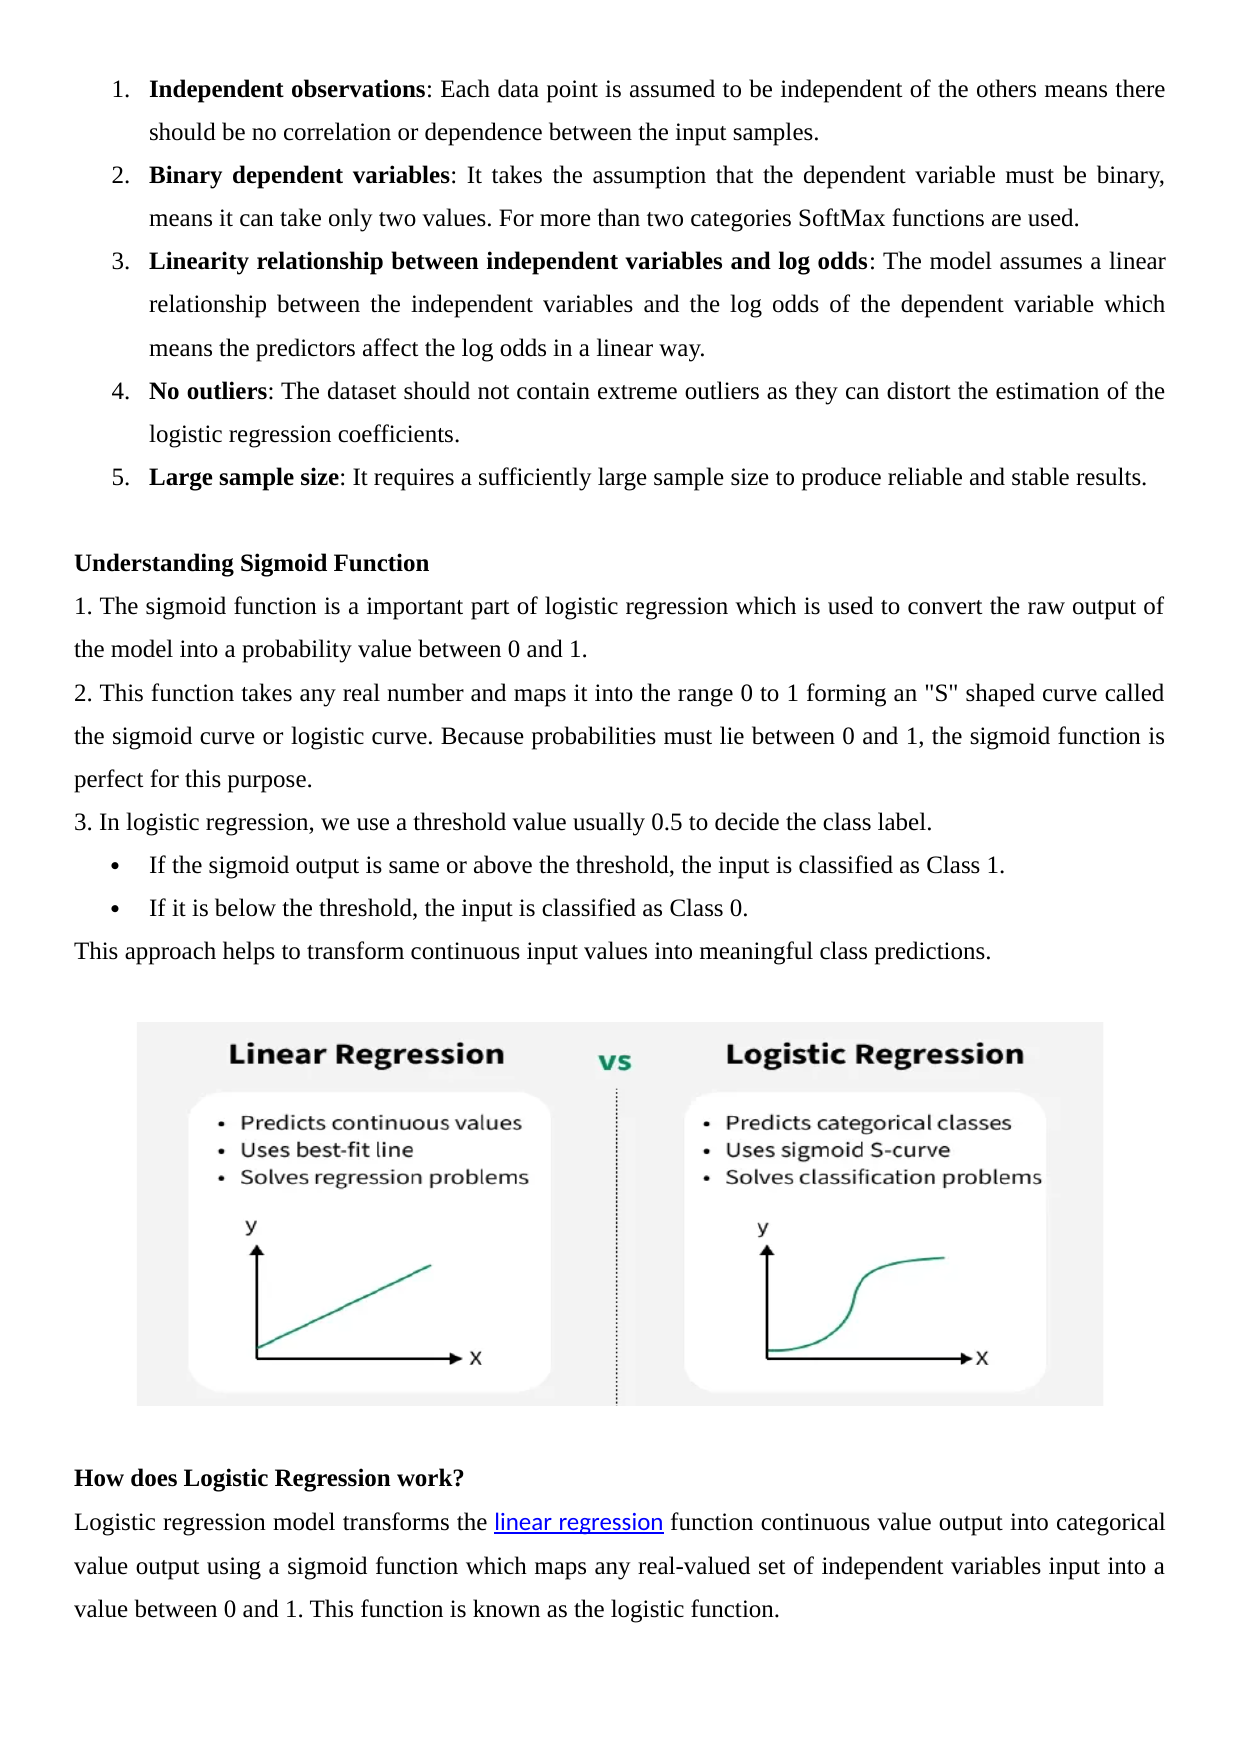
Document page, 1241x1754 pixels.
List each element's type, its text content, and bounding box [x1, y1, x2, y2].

text 1. The sigmoid function is a important part of logistic regression which is used to convert the raw output of the model into a probability value between 0 and 1. [74, 591, 1166, 663]
list If it is below the threshold, the input is classified as Class 0. [111, 893, 1166, 922]
text 2. This function takes any real number and maps it into the range 0 to 1 forming an "S" shaped curve called the sigmoid curve or logistic curve. Because probabilities must lie between 0 and 1, the sigmoid function is perfect for this purpose. [74, 678, 1166, 793]
text This approach helps to transform continuous input values into meaningful class predictions. [74, 936, 1166, 965]
text Logistic regression model transforms the linear regression function continuous value output into categorical value output using a sigmoid function which maps any real-valued set of independent variables input into a value between 0 and 1. This function is known as the logistic function. [74, 1506, 1166, 1623]
text 3. In logistic regression, we use a threshold value usually 0.5 to decide the class label. [74, 807, 1166, 836]
list No outliers: The dataset should not contain extreme outliers as they can distort the estimation of the logistic regression coefficients. [111, 376, 1166, 448]
picture [136, 1022, 1104, 1406]
list Binary dependent variables: It takes the assumption that the dependent variable must be binary, means it can take only two values. For more than two categories SoftMax functions are used. [111, 160, 1166, 232]
list If the sigmoid output is same or above the threshold, the input is classified as Class 1. [111, 850, 1166, 879]
text Understanding Sigmoid Function [74, 548, 1166, 577]
list Independent observations: Each data point is assumed to be independent of the others means there should be no correlation or dependence between the input samples. [111, 74, 1166, 146]
list Large sample size: It requires a sufficiently large sample size to produce reliable and stable results. [111, 462, 1166, 491]
text How does Logistic Regression work? [74, 1463, 1166, 1492]
list Linearity relationship between independent variables and log odds: The model assumes a linear relationship between the independent variables and the log odds of the dependent variable which means the predictors affect the log odds in a linear way. [111, 246, 1166, 361]
